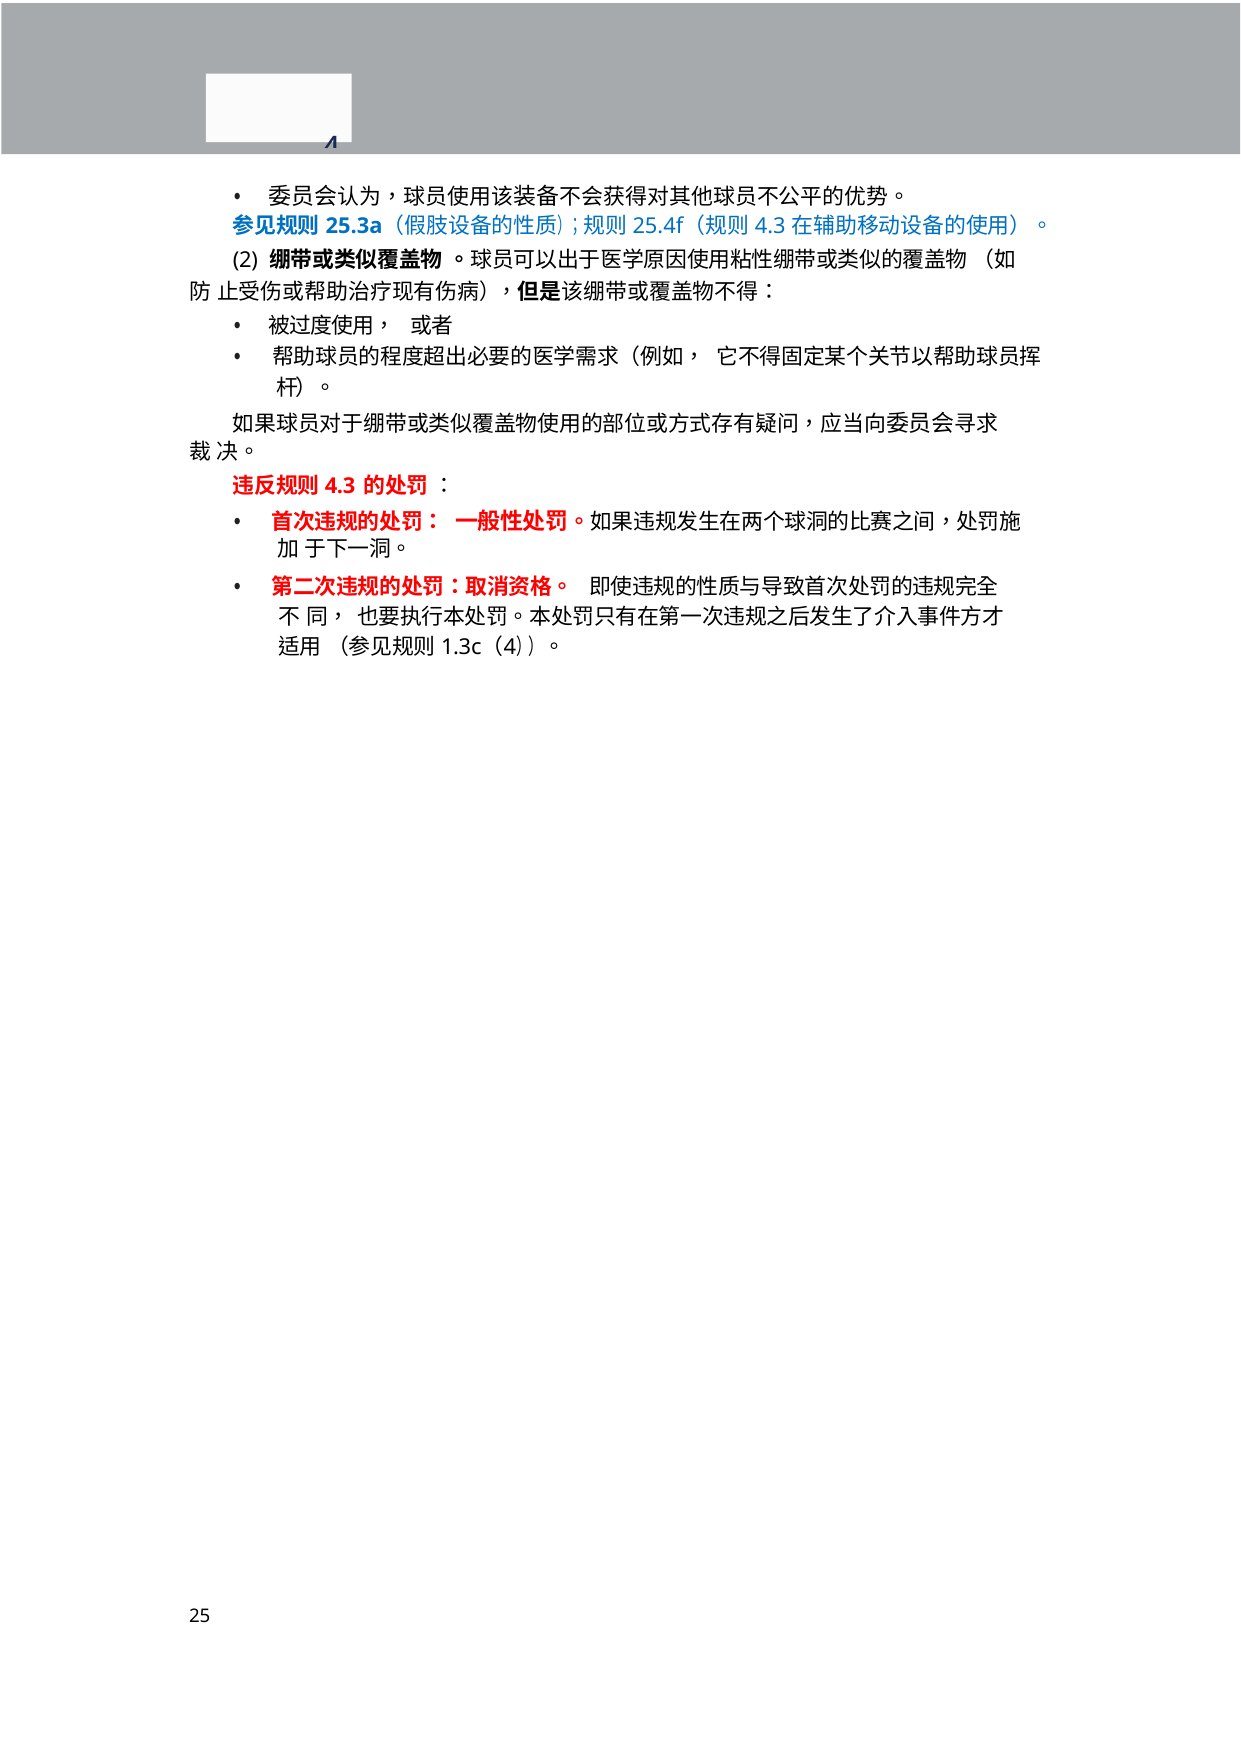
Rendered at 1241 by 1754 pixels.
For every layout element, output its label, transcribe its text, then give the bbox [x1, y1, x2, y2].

text • 委员会认为，球员使用该装备不会获得对其他球员不公平的优势。 [234, 184, 1240, 210]
text 参见规则 25.3a（假肢设备的性质）；规则 25.4f（规则 4.3 在辅助移动设备的使用）。 [232, 212, 1240, 243]
text • 第二次违规的处罚：取消资格。 即使违规的性质与导致首次处罚的违规完全不 同， 也要执行本处罚。本处罚只有在第一次违规之后发生了介入事件方才适用 （参见规则 1.3c（4））。 [234, 571, 1019, 661]
text • 首次违规的处罚： 一般性处罚。如果违规发生在两个球洞的比赛之间，处罚施加 于下一洞。 [234, 506, 1041, 563]
text • 帮助球员的程度超出必要的医学需求（例如， 它不得固定某个关节以帮助球员挥 杆）。 [234, 341, 1041, 401]
text 违反规则 4.3 的处罚 ： [233, 473, 1240, 498]
text • 被过度使用， 或者 [234, 313, 1240, 338]
text (2) 绷带或类似覆盖物 。球员可以出于医学原因使用粘性绷带或类似的覆盖物 （如防 止受伤或帮助治疗现有伤病），但是该绷带或覆盖物不得： [189, 244, 1033, 306]
text 如果球员对于绷带或类似覆盖物使用的部位或方式存有疑问，应当向委员会寻求裁 决。 [189, 407, 1019, 466]
